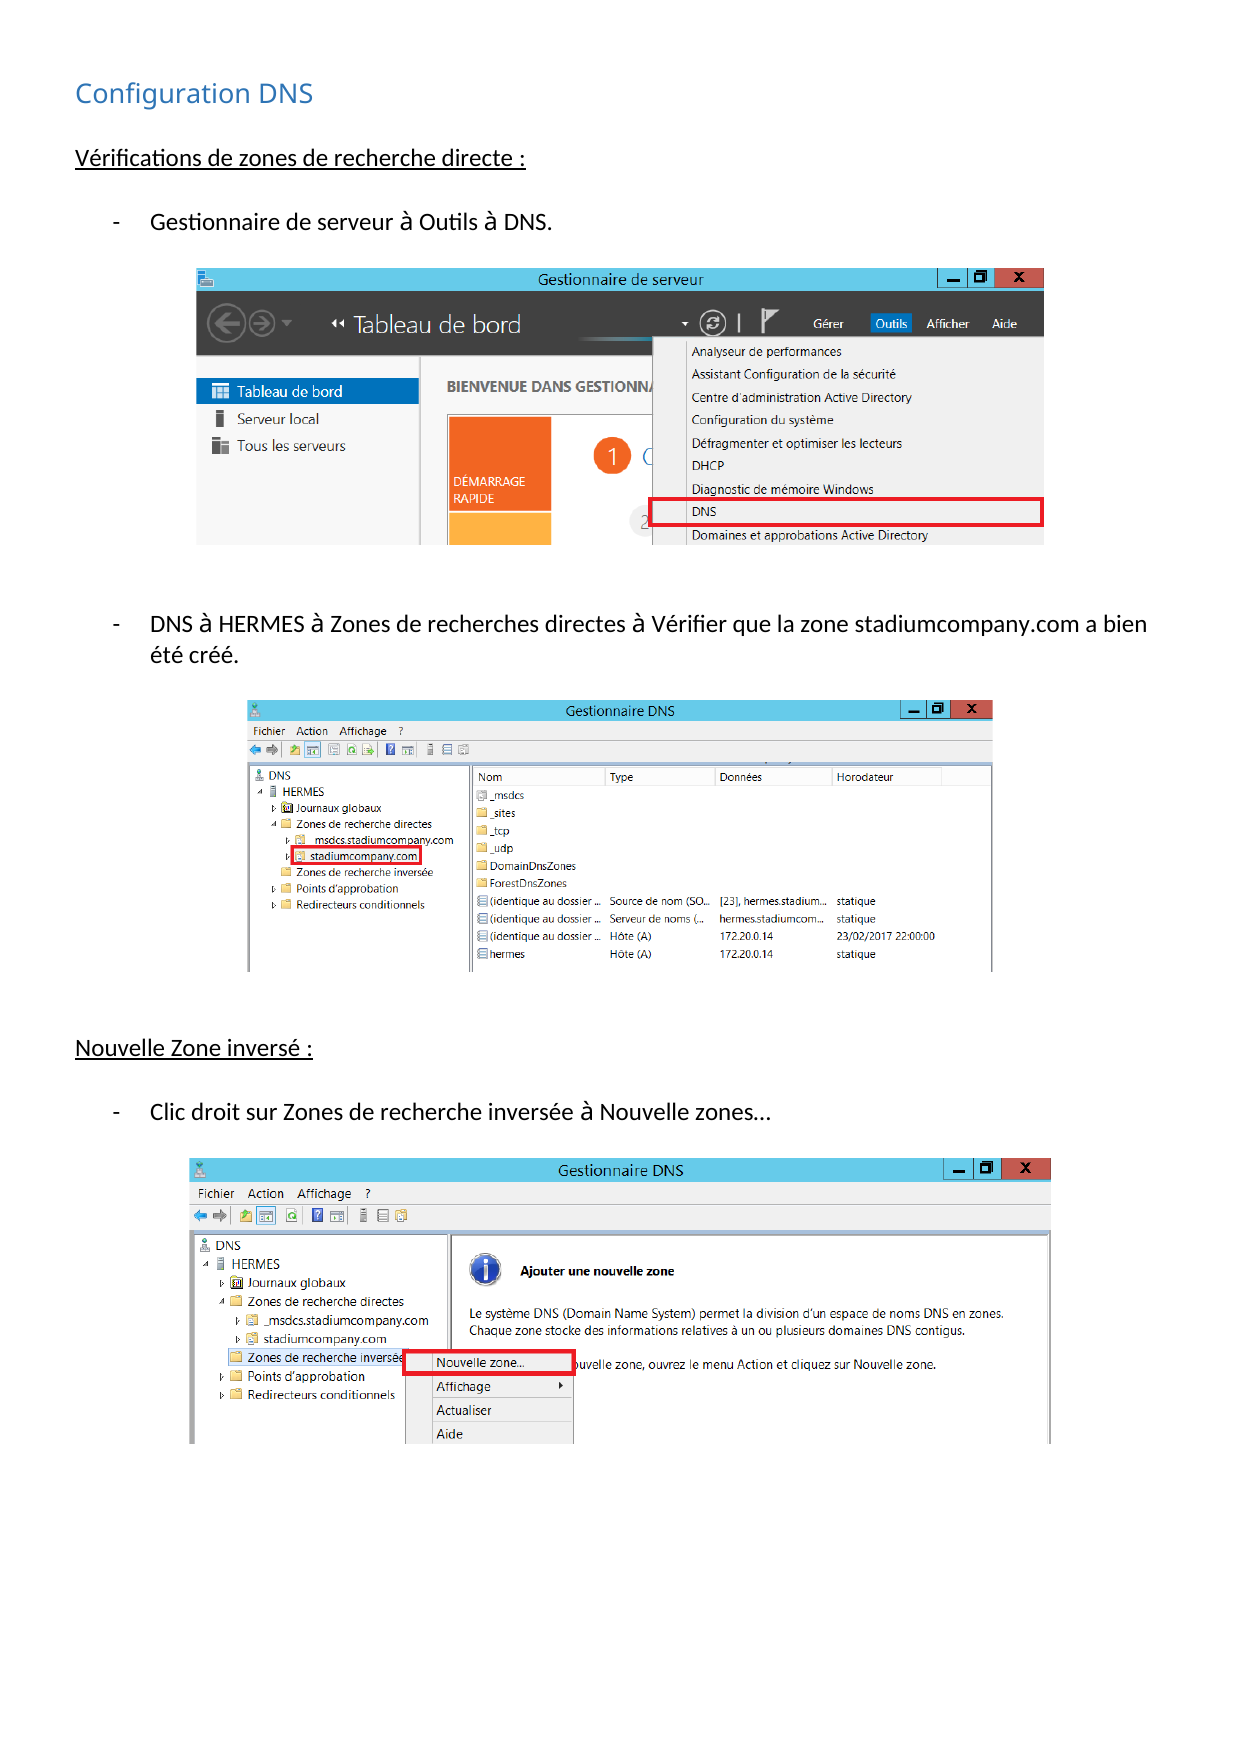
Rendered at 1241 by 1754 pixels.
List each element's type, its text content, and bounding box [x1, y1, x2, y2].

subtitle Configuration DNS [75, 75, 1165, 112]
list DNS à HERMES à Zones de recherches directes à Vérifier que la zone stadiumcompany.com a bien été créé. [112, 605, 1165, 670]
picture [189, 1158, 1051, 1444]
text Nouvelle Zone inversé : [75, 1032, 1165, 1063]
text Vérifications de zones de recherche directe : [75, 142, 1165, 173]
list Clic droit sur Zones de recherche inversée à Nouvelle zones… [112, 1093, 1165, 1127]
picture [247, 700, 993, 972]
picture [196, 268, 1044, 545]
list Gestionnaire de serveur à Outils à DNS. [112, 203, 1165, 237]
